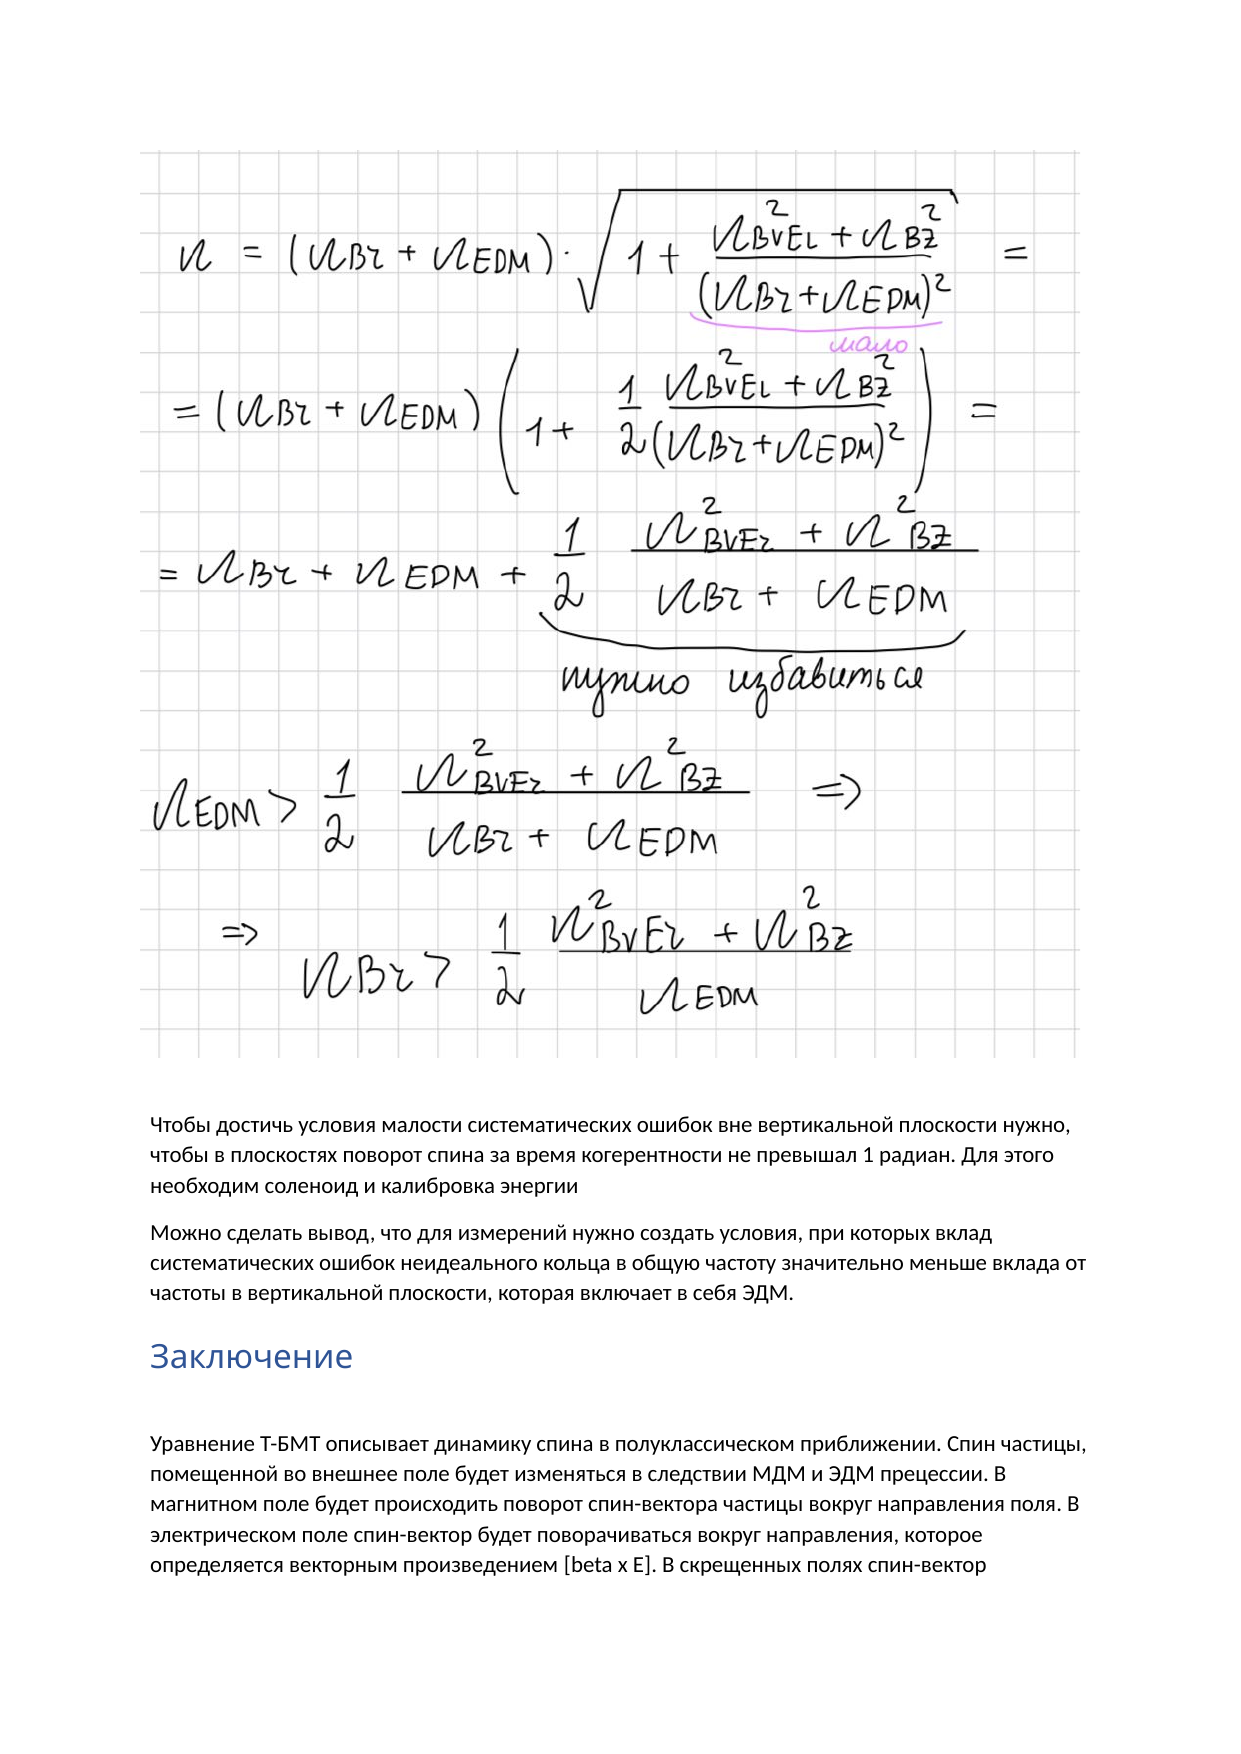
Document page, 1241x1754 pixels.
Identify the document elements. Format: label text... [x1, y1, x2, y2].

picture [140, 150, 1081, 1058]
subtitle Заключение [150, 1333, 1090, 1379]
text Можно сделать вывод, что для измерений нужно создать условия, при которых вклад систематических ошибок неидеального кольца в общую частоту значительно меньше вклада от частоты в вертикальной плоскости, которая включает в себя ЭДМ. [150, 1218, 1090, 1306]
text Чтобы достичь условия малости систематических ошибок вне вертикальной плоскости нужно, чтобы в плоскостях поворот спина за время когерентности не превышал 1 радиан. Для этого необходим соленоид и калибровка энергии [150, 1110, 1090, 1199]
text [150, 1429, 1090, 1578]
